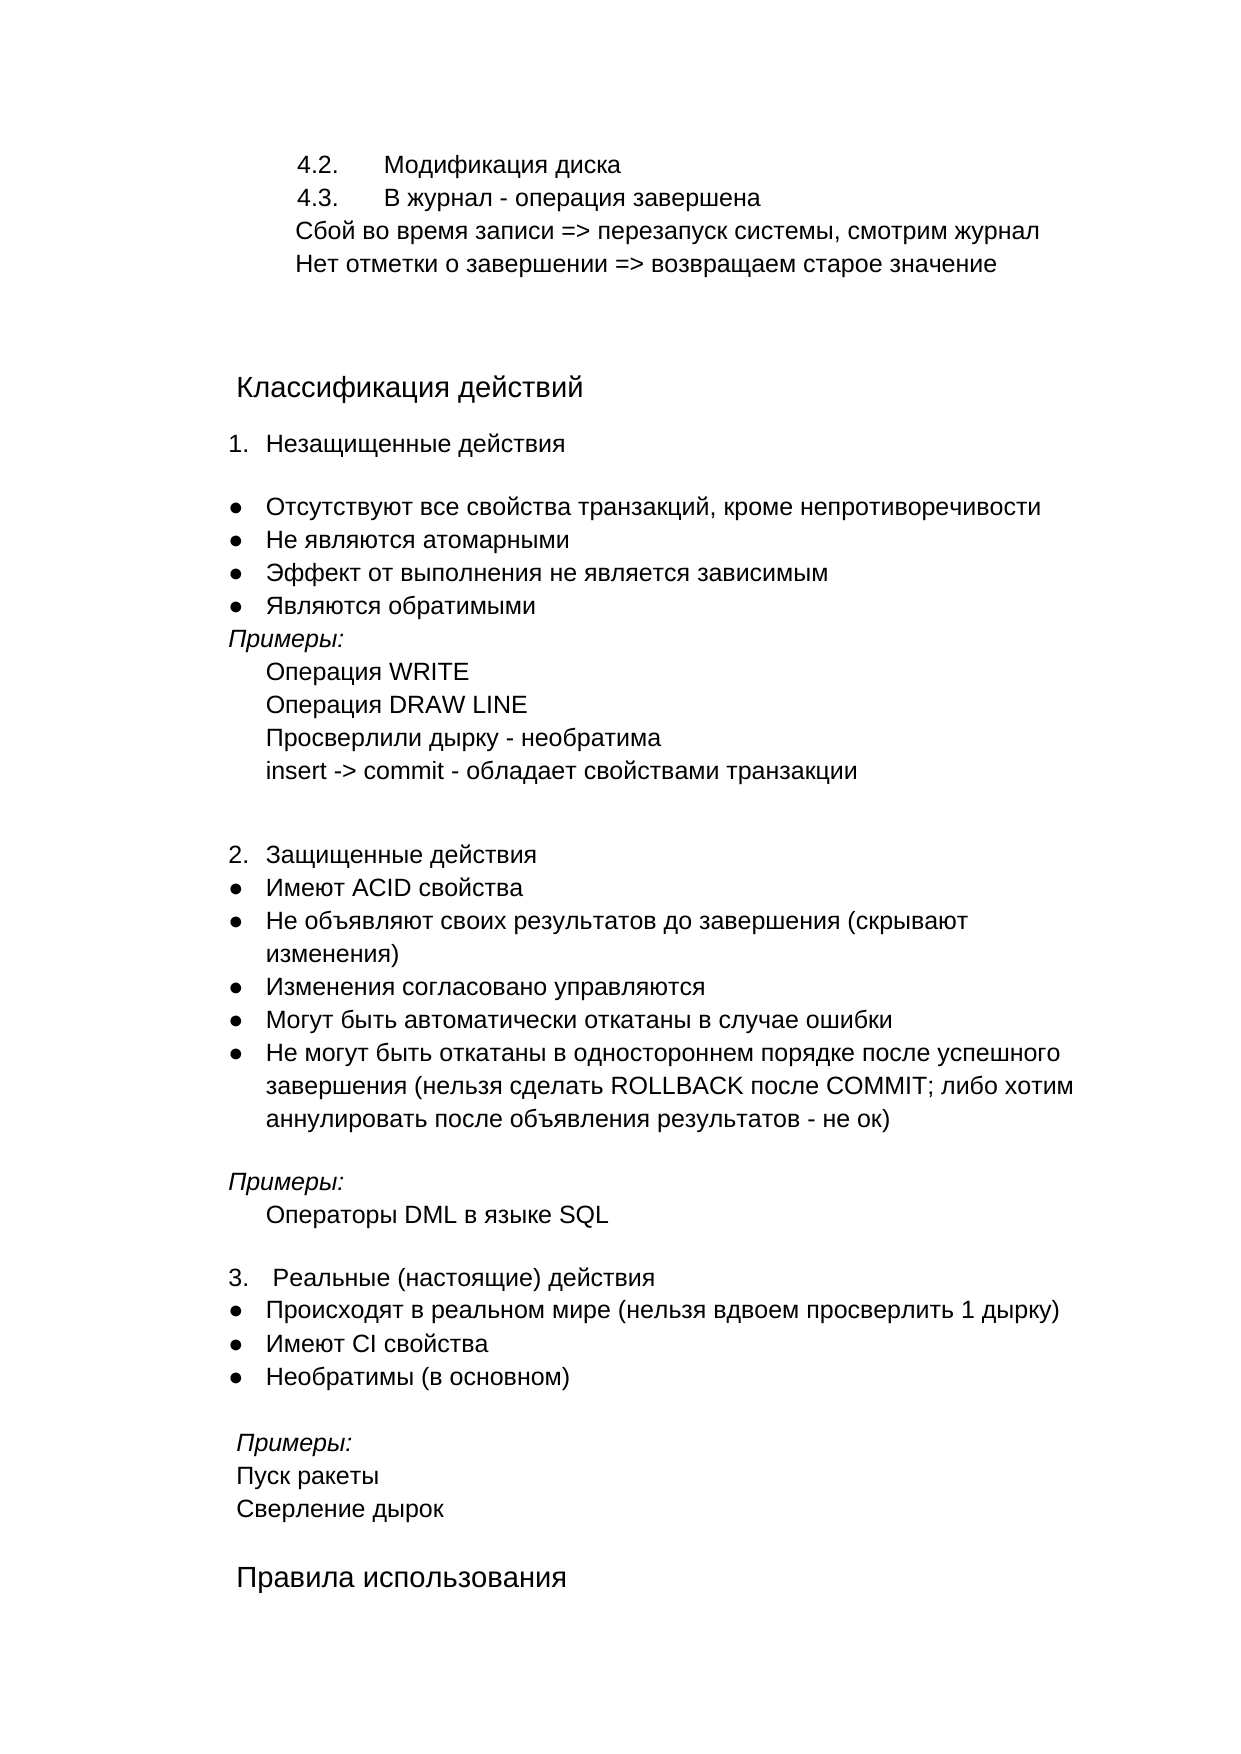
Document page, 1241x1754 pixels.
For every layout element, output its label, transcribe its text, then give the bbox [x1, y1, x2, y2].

list Защищенные действия [228, 840, 1090, 868]
text Классификация действий [236, 303, 1090, 403]
list Модификация диска [338, 150, 1090, 179]
text Примеры: Операторы DML в языке SQL [228, 1167, 1090, 1259]
list Происходят в реальном мире (нельзя вдвоем просверлить 1 дырку) [228, 1296, 1090, 1324]
list Реальные (настоящие) действия [228, 1262, 1090, 1291]
list Необратимы (в основном) [228, 1362, 1090, 1390]
list Незащищенные действия [228, 429, 1090, 488]
text Примеры: Операция WRITE Операция DRAW LINE Просверлили дырку - необратима insert -> commit - обладает свойствами транзакции [228, 624, 1090, 815]
list Имеют ACID свойства [228, 873, 1090, 901]
list Не объявляют своих результатов до завершения (скрывают изменения) [228, 906, 1090, 967]
list Не являются атомарными [228, 525, 1090, 554]
list Изменения согласовано управляются [228, 972, 1090, 1001]
list В журнал - операция завершена [338, 183, 1090, 212]
list Имеют CI свойства [228, 1328, 1090, 1357]
list Являются обратимыми [228, 591, 1090, 620]
list Отсутствуют все свойства транзакций, кроме непротиворечивости [228, 492, 1090, 521]
list Могут быть автоматически откатаны в случае ошибки [228, 1005, 1090, 1033]
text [199, 1394, 1090, 1594]
list Не могут быть откатаны в одностороннем порядке после успешного завершения (нельзя сделать ROLLBACK после COMMIT; либо хотим аннулировать после объявления результатов - не ок) [228, 1038, 1090, 1163]
list Эффект от выполнения не является зависимым [228, 558, 1090, 587]
text Сбой во время записи => перезапуск системы, смотрим журнал Нет отметки о завершении => возвращаем старое значение [295, 216, 1090, 278]
